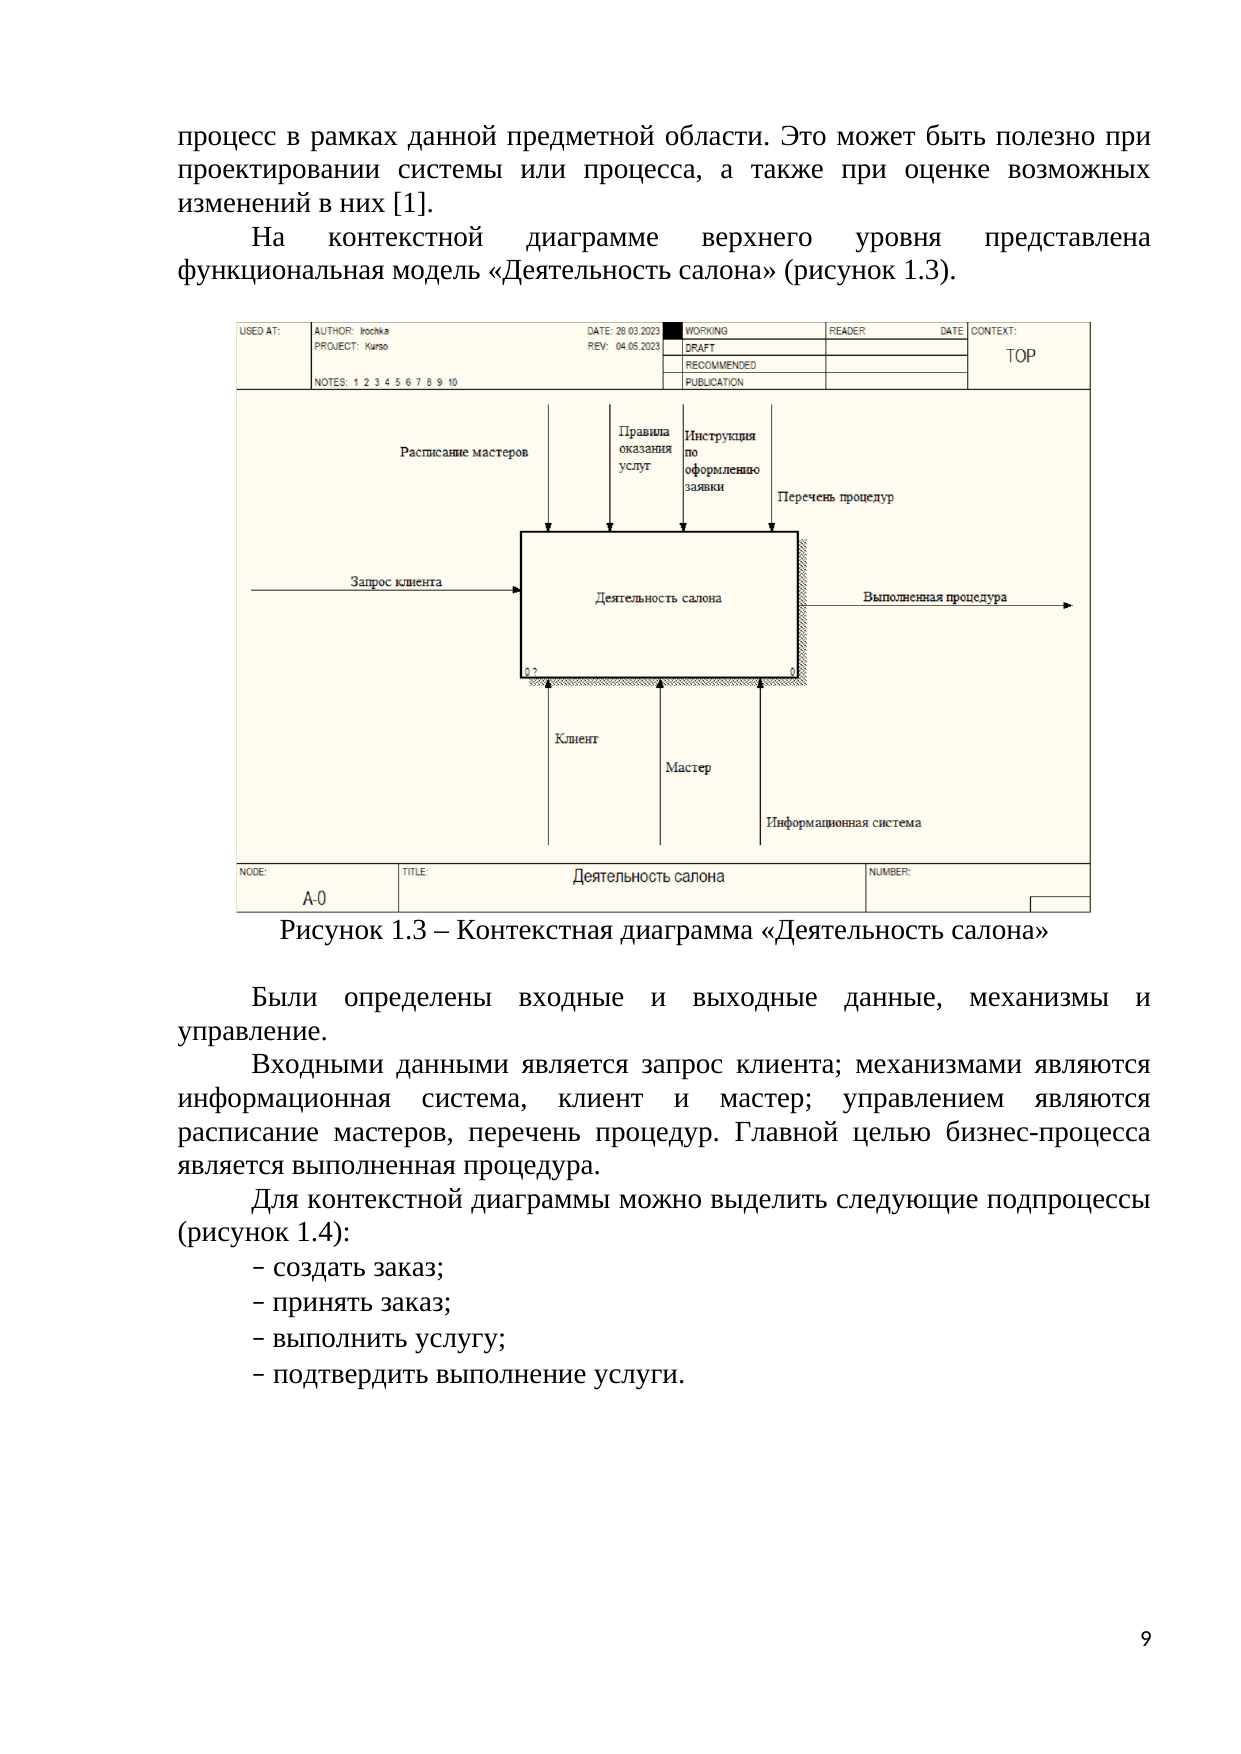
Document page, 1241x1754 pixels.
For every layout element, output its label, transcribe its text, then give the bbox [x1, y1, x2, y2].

text Входными данными является запрос клиента; механизмами являются информационная система, клиент и мастер; управлением являются расписание мастеров, перечень процедур. Главной целью бизнес-процесса является выполненная процедура. [177, 1047, 1152, 1181]
text На контекстной диаграмме верхнего уровня представлена функциональная модель «Деятельность салона» (рисунок 1.3). [177, 219, 1152, 286]
text Были определены входные и выходные данные, механизмы и управление. [177, 979, 1152, 1047]
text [177, 118, 1152, 219]
text Рисунок 1.3 – Контекстная диаграмма «Деятельность салона» [177, 912, 1152, 946]
picture [236, 322, 1093, 913]
text – подтвердить выполнение услуги. [177, 1355, 1152, 1390]
text – выполнить услугу; [177, 1319, 1152, 1355]
text – создать заказ; [177, 1248, 1152, 1283]
text – принять заказ; [177, 1283, 1152, 1319]
text Для контекстной диаграммы можно выделить следующие подпроцессы (рисунок 1.4): [177, 1181, 1152, 1248]
